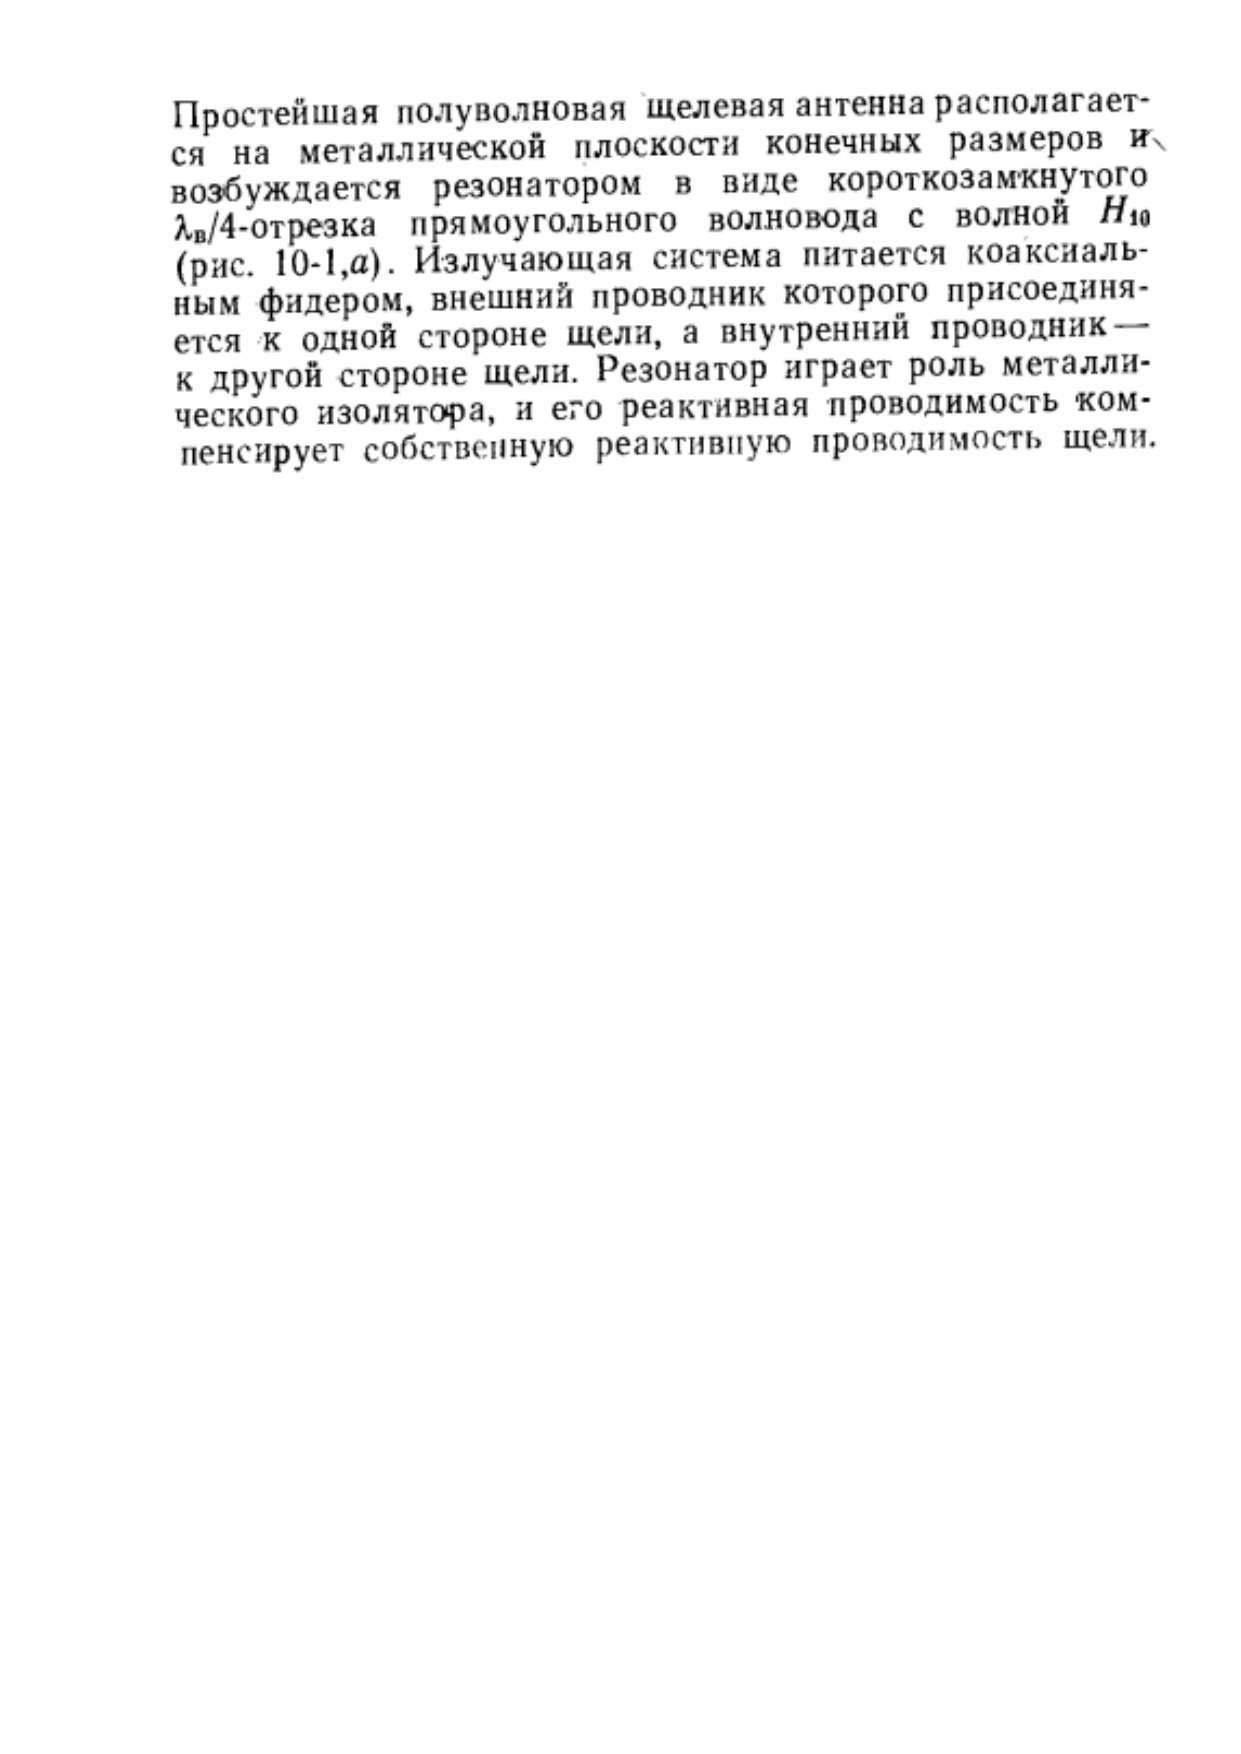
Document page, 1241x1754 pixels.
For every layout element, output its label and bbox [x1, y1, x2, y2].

picture [154, 73, 1187, 477]
